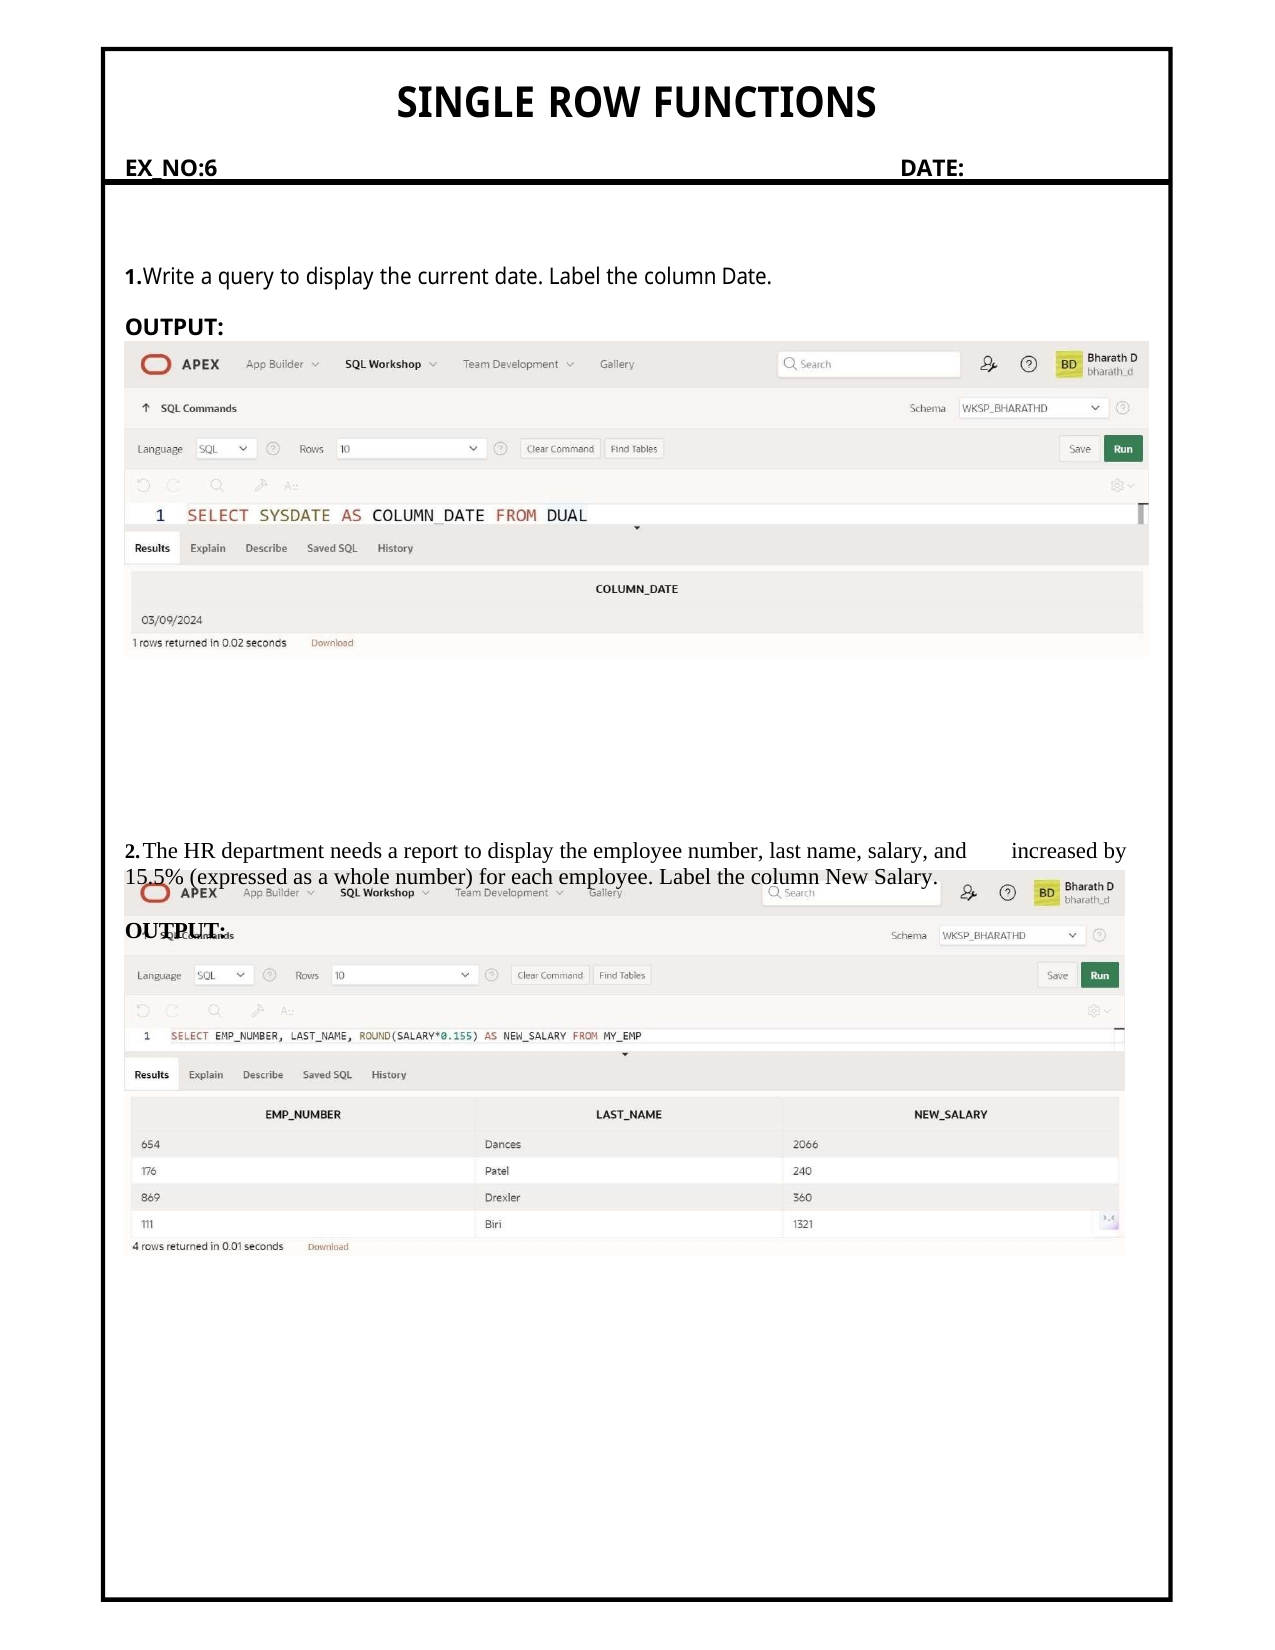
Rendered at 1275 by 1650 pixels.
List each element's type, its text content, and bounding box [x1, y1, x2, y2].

subtitle SINGLE ROW FUNCTIONS [52, 71, 1221, 129]
list Write a query to display the current date. Label the column Date. [124, 259, 1223, 291]
list The HR department needs a report to display the employee number, last name, salary, and increased by 15.5% (expressed as a whole number) for each employee. Label the column New Salary. [124, 837, 1127, 890]
picture [124, 342, 1149, 657]
picture [124, 944, 1125, 1256]
text OUTPUT: [124, 311, 1223, 342]
text EX_NO:6 DATE: [124, 152, 1223, 184]
picture [124, 890, 1125, 917]
text OUTPUT: [124, 917, 1223, 944]
